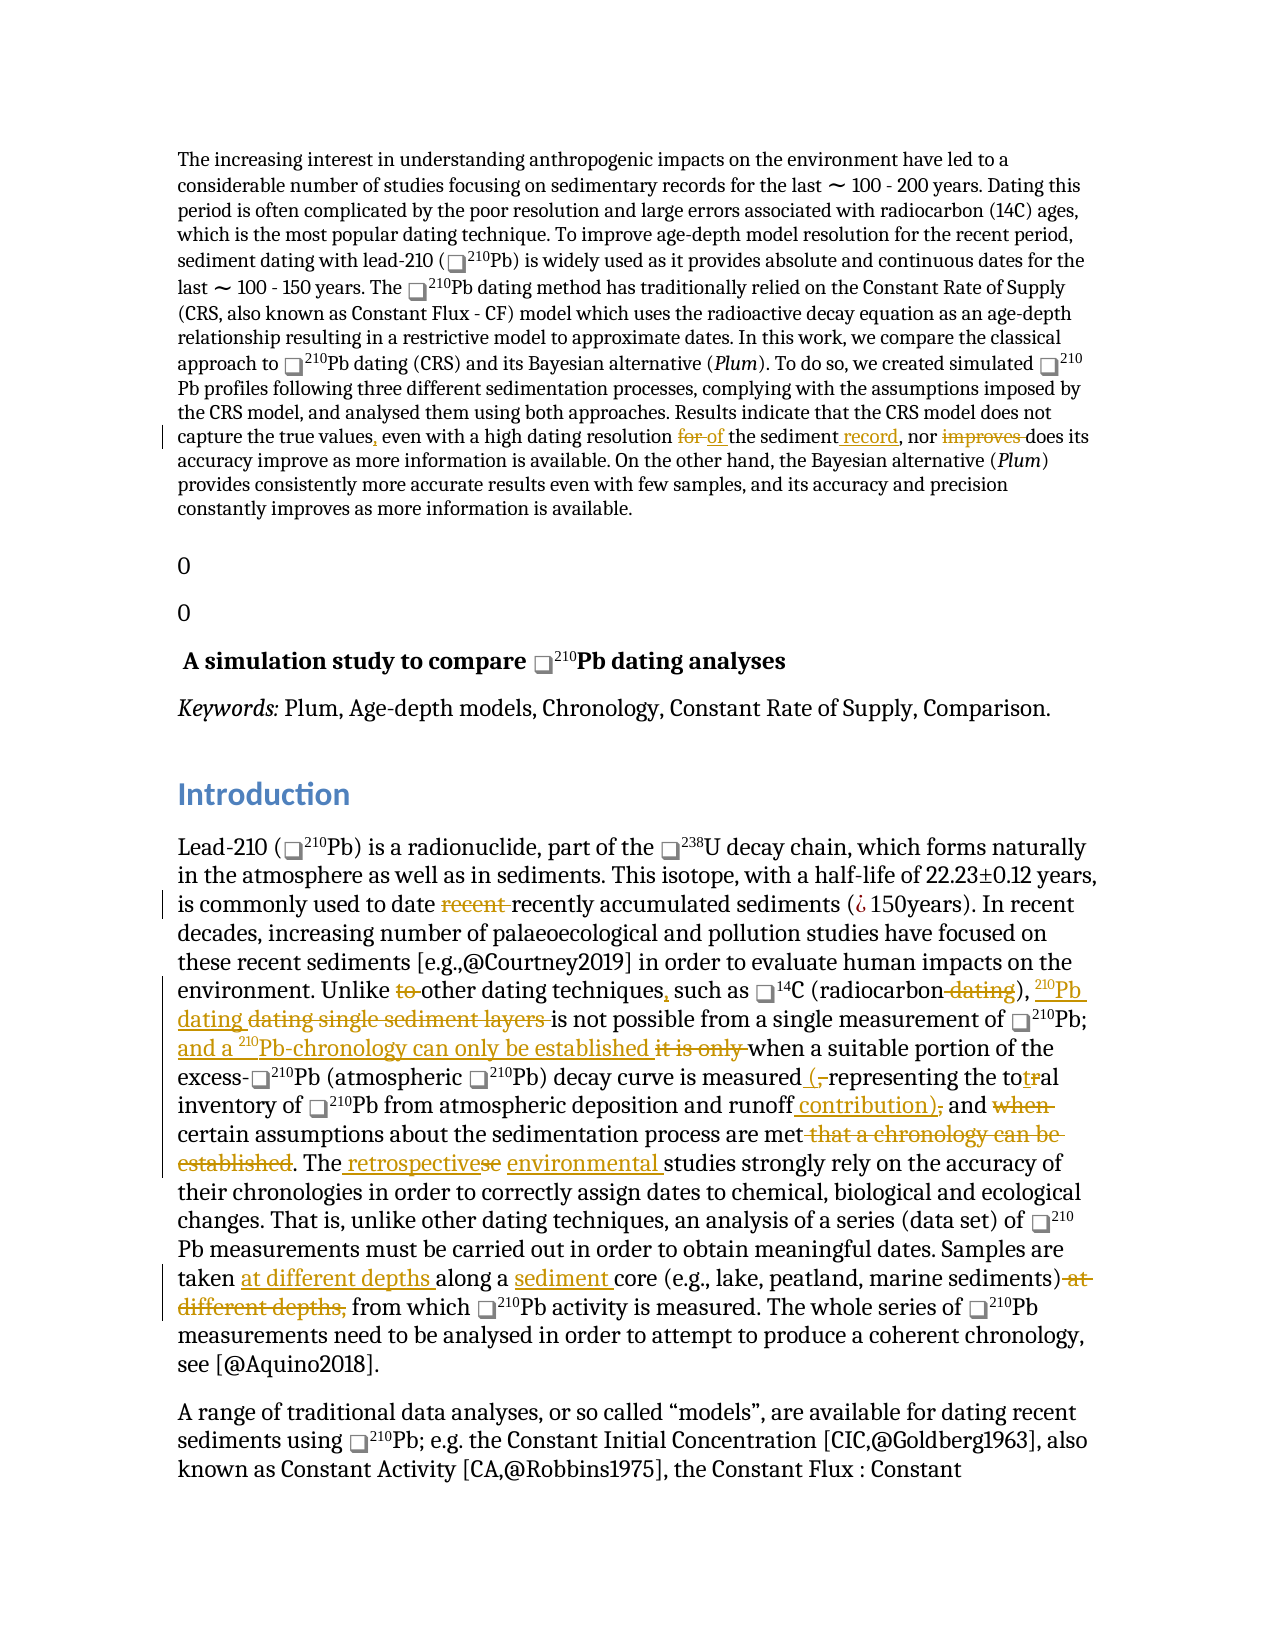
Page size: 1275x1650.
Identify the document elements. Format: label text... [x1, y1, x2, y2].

text 0 [177, 552, 1098, 581]
subtitle Introduction [177, 773, 1098, 814]
text Keywords: Plum, Age-depth models, Chronology, Constant Rate of Supply, Comparison. [177, 694, 1098, 723]
text 0 [177, 599, 1098, 628]
text The increasing interest in understanding anthropogenic impacts on the environment have led to a considerable number of studies focusing on sedimentary records for the last 100 - 200 years. Dating this period is often complicated by the poor resolution and large errors associated with radiocarbon (14C) ages, which is the most popular dating technique. To improve age-depth model resolution for the recent period, sediment dating with lead-210 (Pb) is widely used as it provides absolute and continuous dates for the last 100 - 150 years. The Pb dating method has traditionally relied on the Constant Rate of Supply (CRS, also known as Constant Flux - CF) model which uses the radioactive decay equation as an age-depth relationship resulting in a restrictive model to approximate dates. In this work, we compare the classical approach to Pb dating (CRS) and its Bayesian alternative (Plum). To do so, we created simulated Pb profiles following three different sedimentation processes, complying with the assumptions imposed by the CRS model, and analysed them using both approaches. Results indicate that the CRS model does not capture the true values even with a high dating resolution the sediment, nor does its accuracy improve as more information is available. On the other hand, the Bayesian alternative (Plum) provides consistently more accurate results even with few samples, and its accuracy and precision constantly improves as more information is available. [177, 148, 1098, 521]
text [177, 1397, 1098, 1484]
text Lead-210 (Pb) is a radionuclide, part of the U decay chain, which forms naturally in the atmosphere as well as in sediments. This isotope, with a half-life of 22.230.12 years, is commonly used to date recently accumulated sediments (years). In recent decades, increasing number of palaeoecological and pollution studies have focused on these recent sediments [e.g.,@Courtney2019] in order to evaluate human impacts on the environment. Unlike other dating techniques such as C (radiocarbon), is not possible from a single measurement of Pb; when a suitable portion of the excess-Pb (atmospheric Pb) decay curve is measuredrepresenting the toal inventory of Pb from atmospheric deposition and runoff and certain assumptions about the sedimentation process are met. The studies strongly rely on the accuracy of their chronologies in order to correctly assign dates to chemical, biological and ecological changes. That is, unlike other dating techniques, an analysis of a series (data set) of Pb measurements must be carried out in order to obtain meaningful dates. Samples are taken along a core (e.g., lake, peatland, marine sediments) from which Pb activity is measured. The whole series of Pb measurements need to be analysed in order to attempt to produce a coherent chronology, see [@Aquino2018]. [177, 832, 1098, 1379]
text A simulation study to compare Pb dating analyses [177, 647, 1098, 676]
